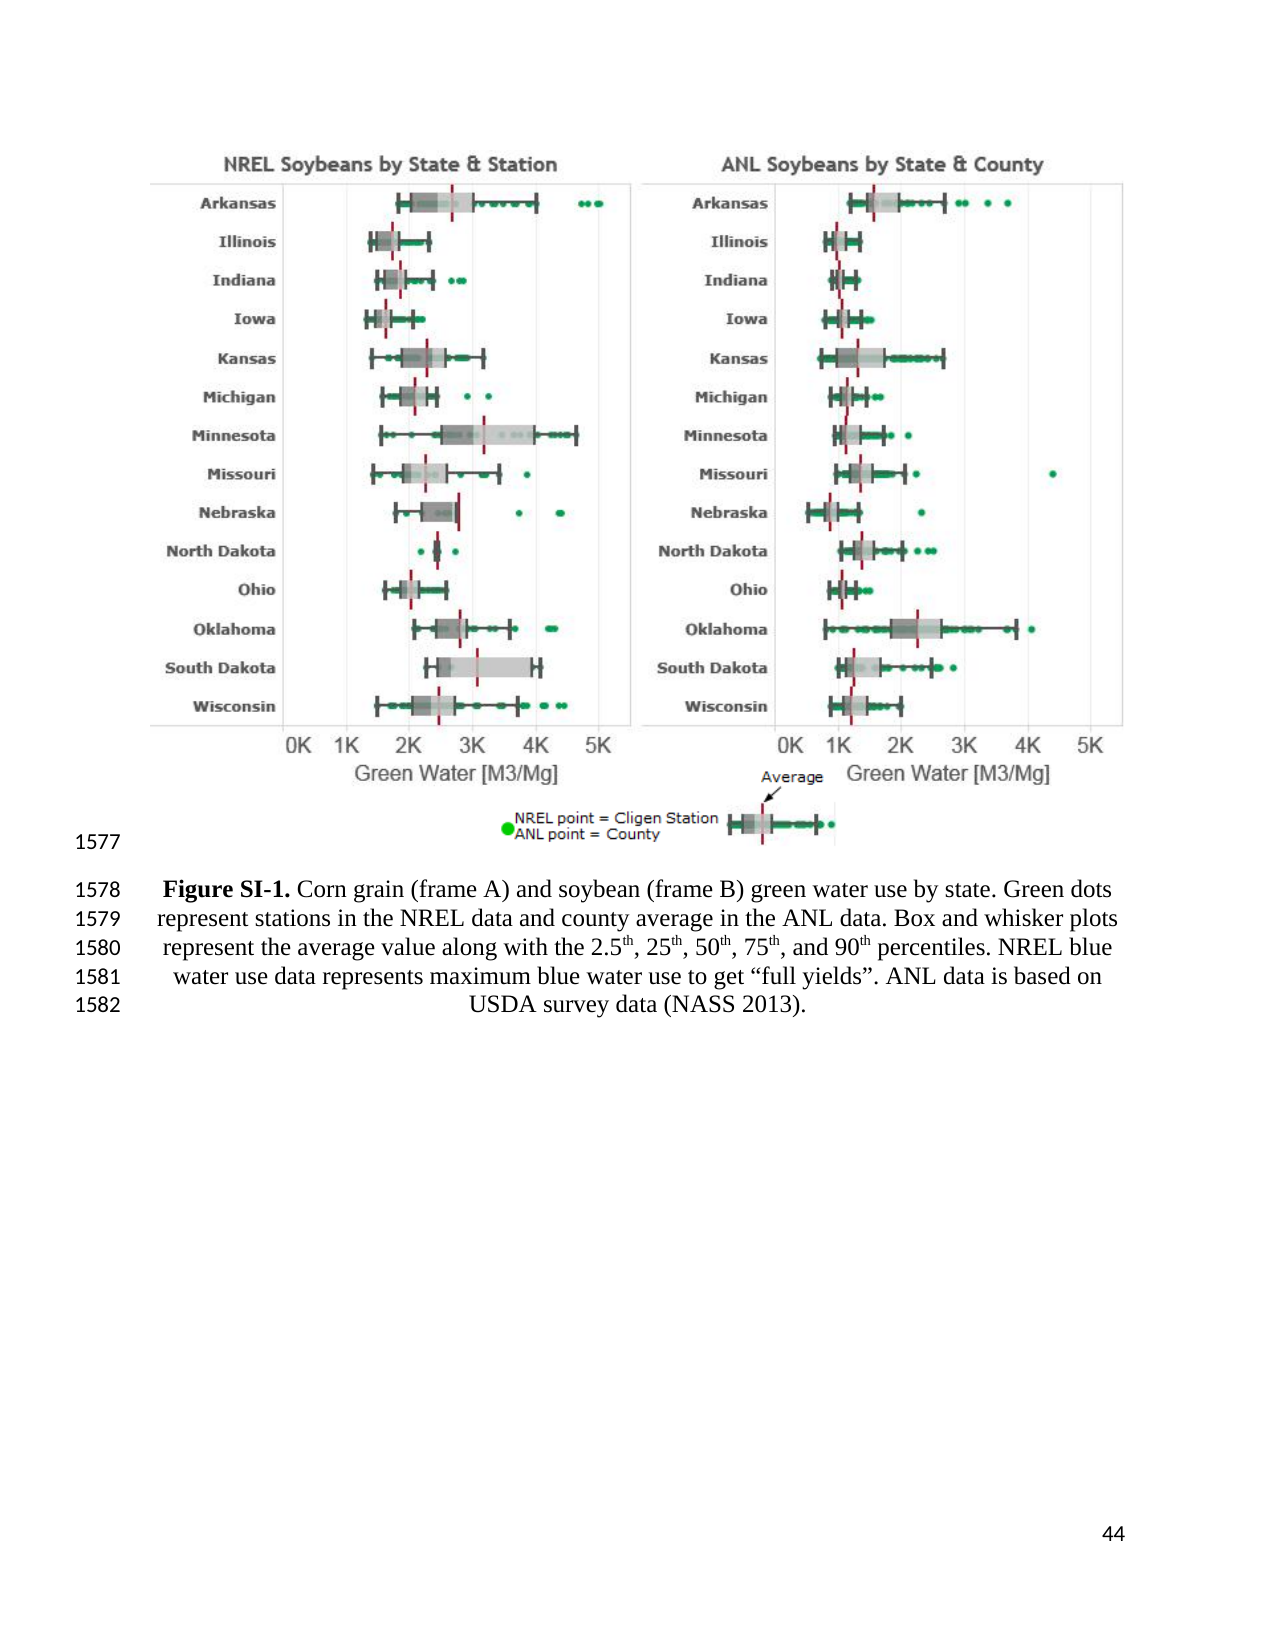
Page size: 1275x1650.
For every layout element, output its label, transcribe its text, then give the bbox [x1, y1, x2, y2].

text Figure SI-1. Corn grain (frame A) and soybean (frame B) green water use by state. Green dots represent stations in the NREL data and county average in the ANL data. Box and whisker plots represent the average value along with the 2.5th, 25th, 50th, 75th, and 90th percentiles. NREL blue water use data represents maximum blue water use to get “full yields”. ANL data is based on USDA survey data (NASS 2013). [150, 874, 1125, 1018]
picture [150, 150, 1125, 850]
